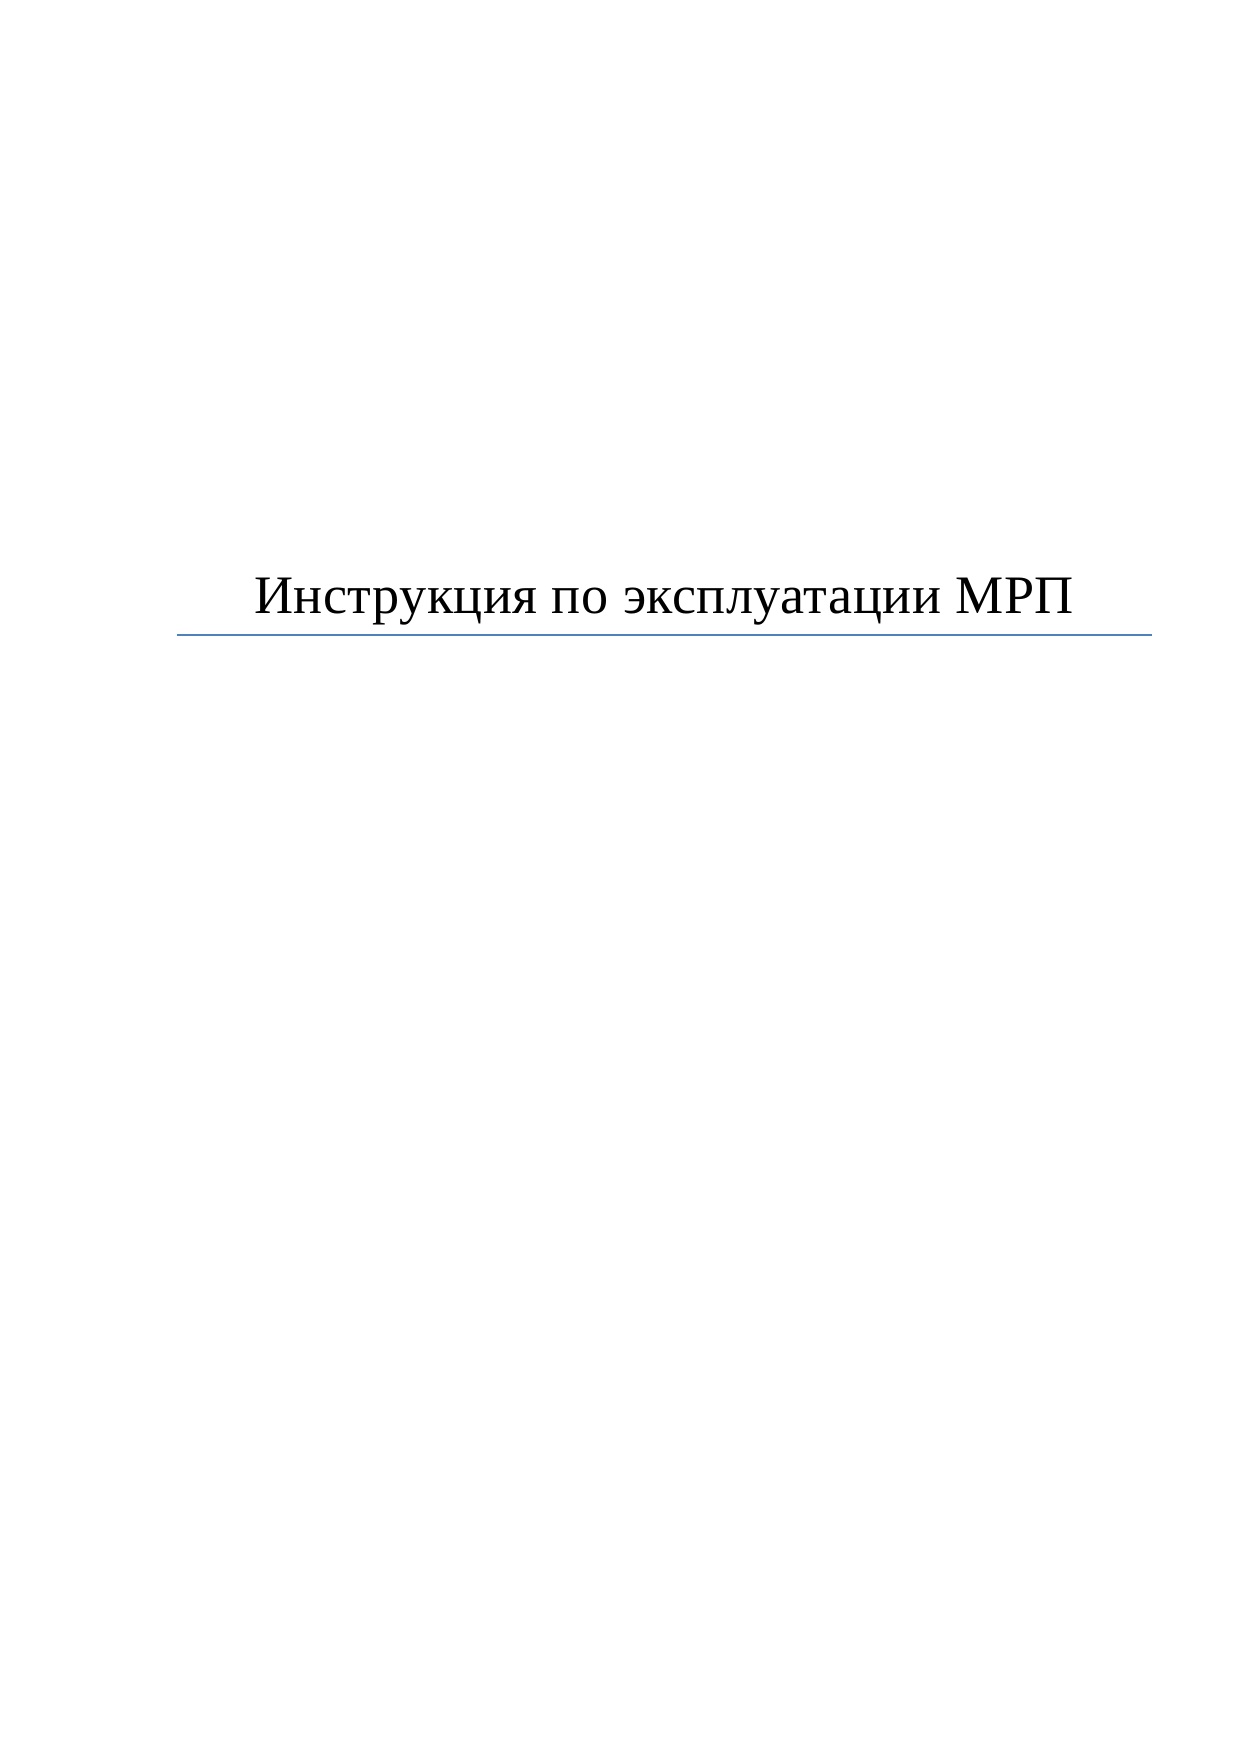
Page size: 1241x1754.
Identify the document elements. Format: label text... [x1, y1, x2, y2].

title Инструкция по эксплуатации МРП [177, 563, 1152, 634]
